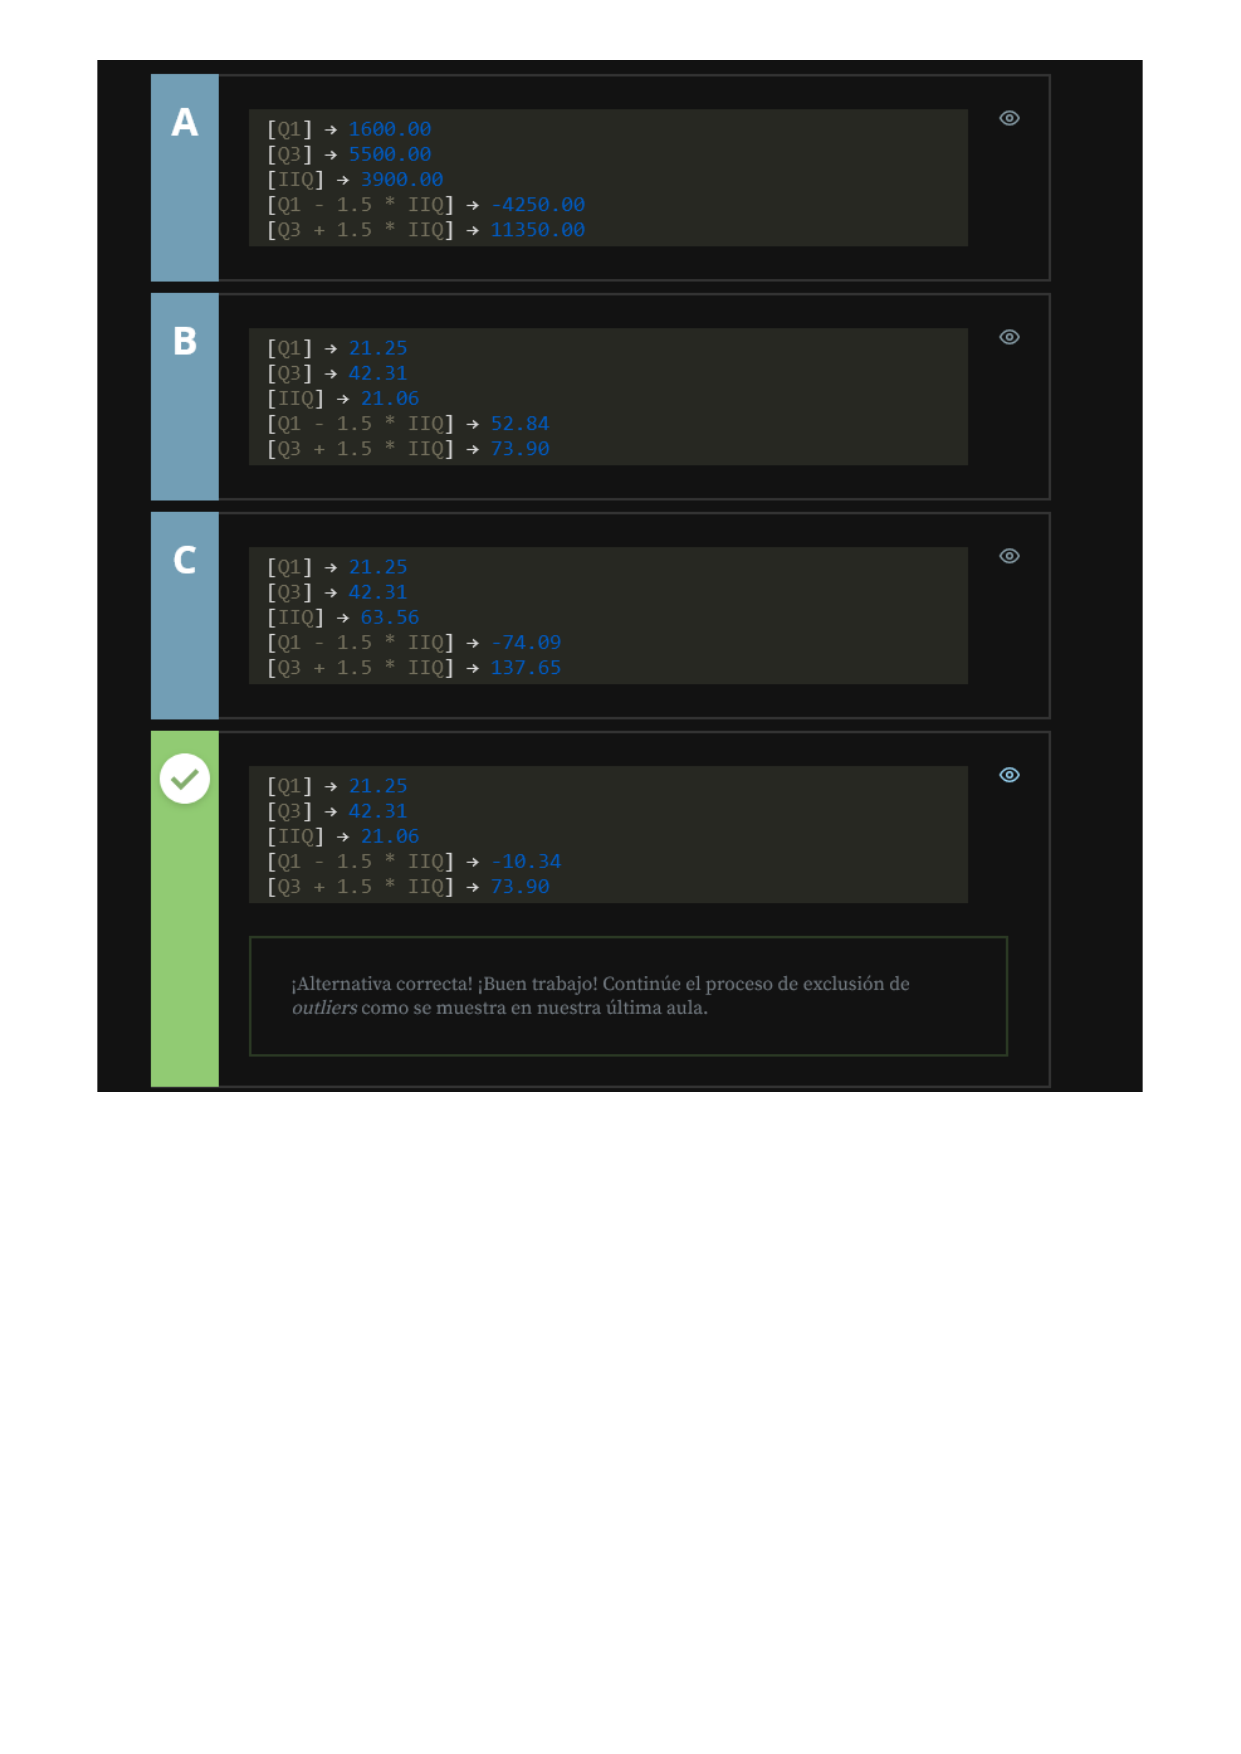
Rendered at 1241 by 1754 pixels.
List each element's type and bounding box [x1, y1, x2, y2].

picture [97, 60, 1143, 1092]
